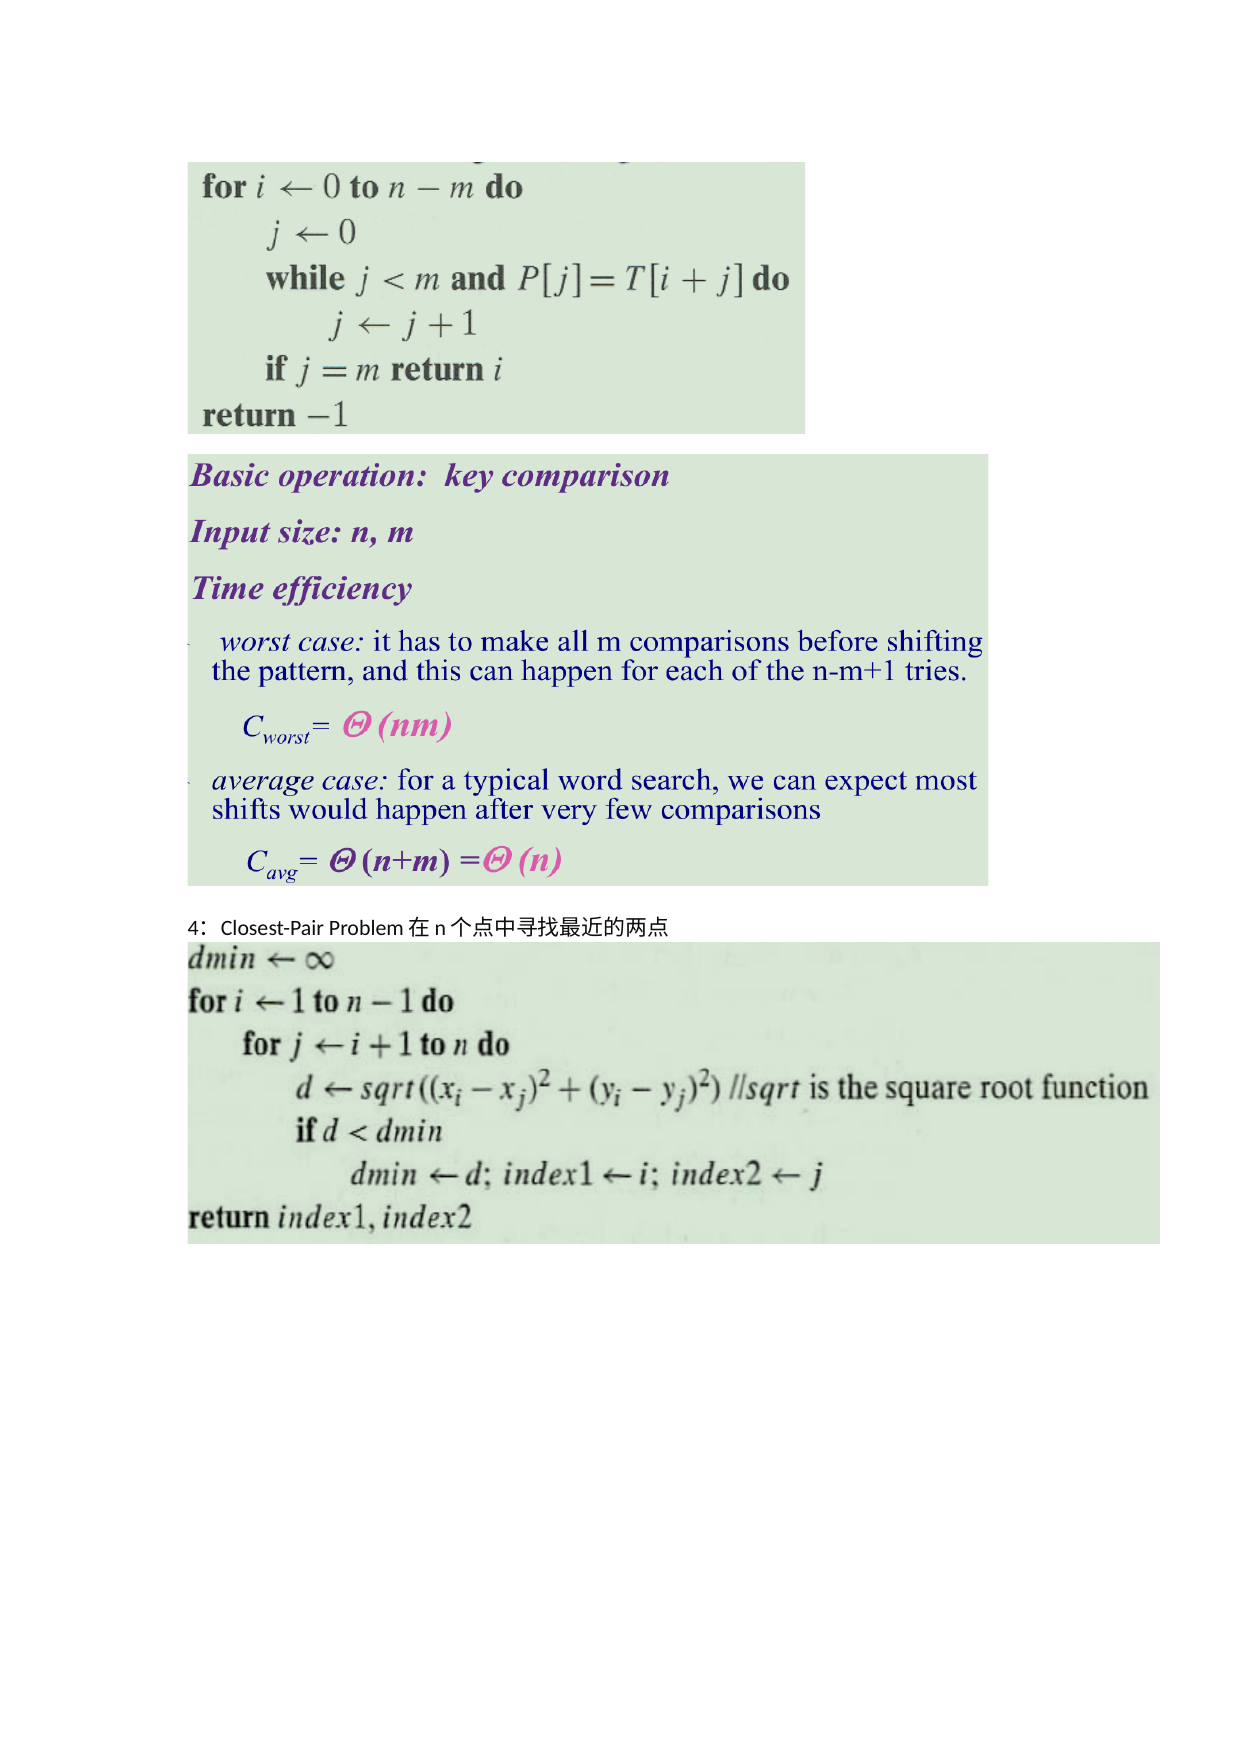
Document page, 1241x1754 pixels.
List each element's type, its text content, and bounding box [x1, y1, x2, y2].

picture [187, 942, 1160, 1244]
list 4：Closest-Pair Problem在n个点中寻找最近的两点 [187, 909, 1053, 942]
picture [187, 162, 805, 434]
picture [187, 454, 989, 886]
